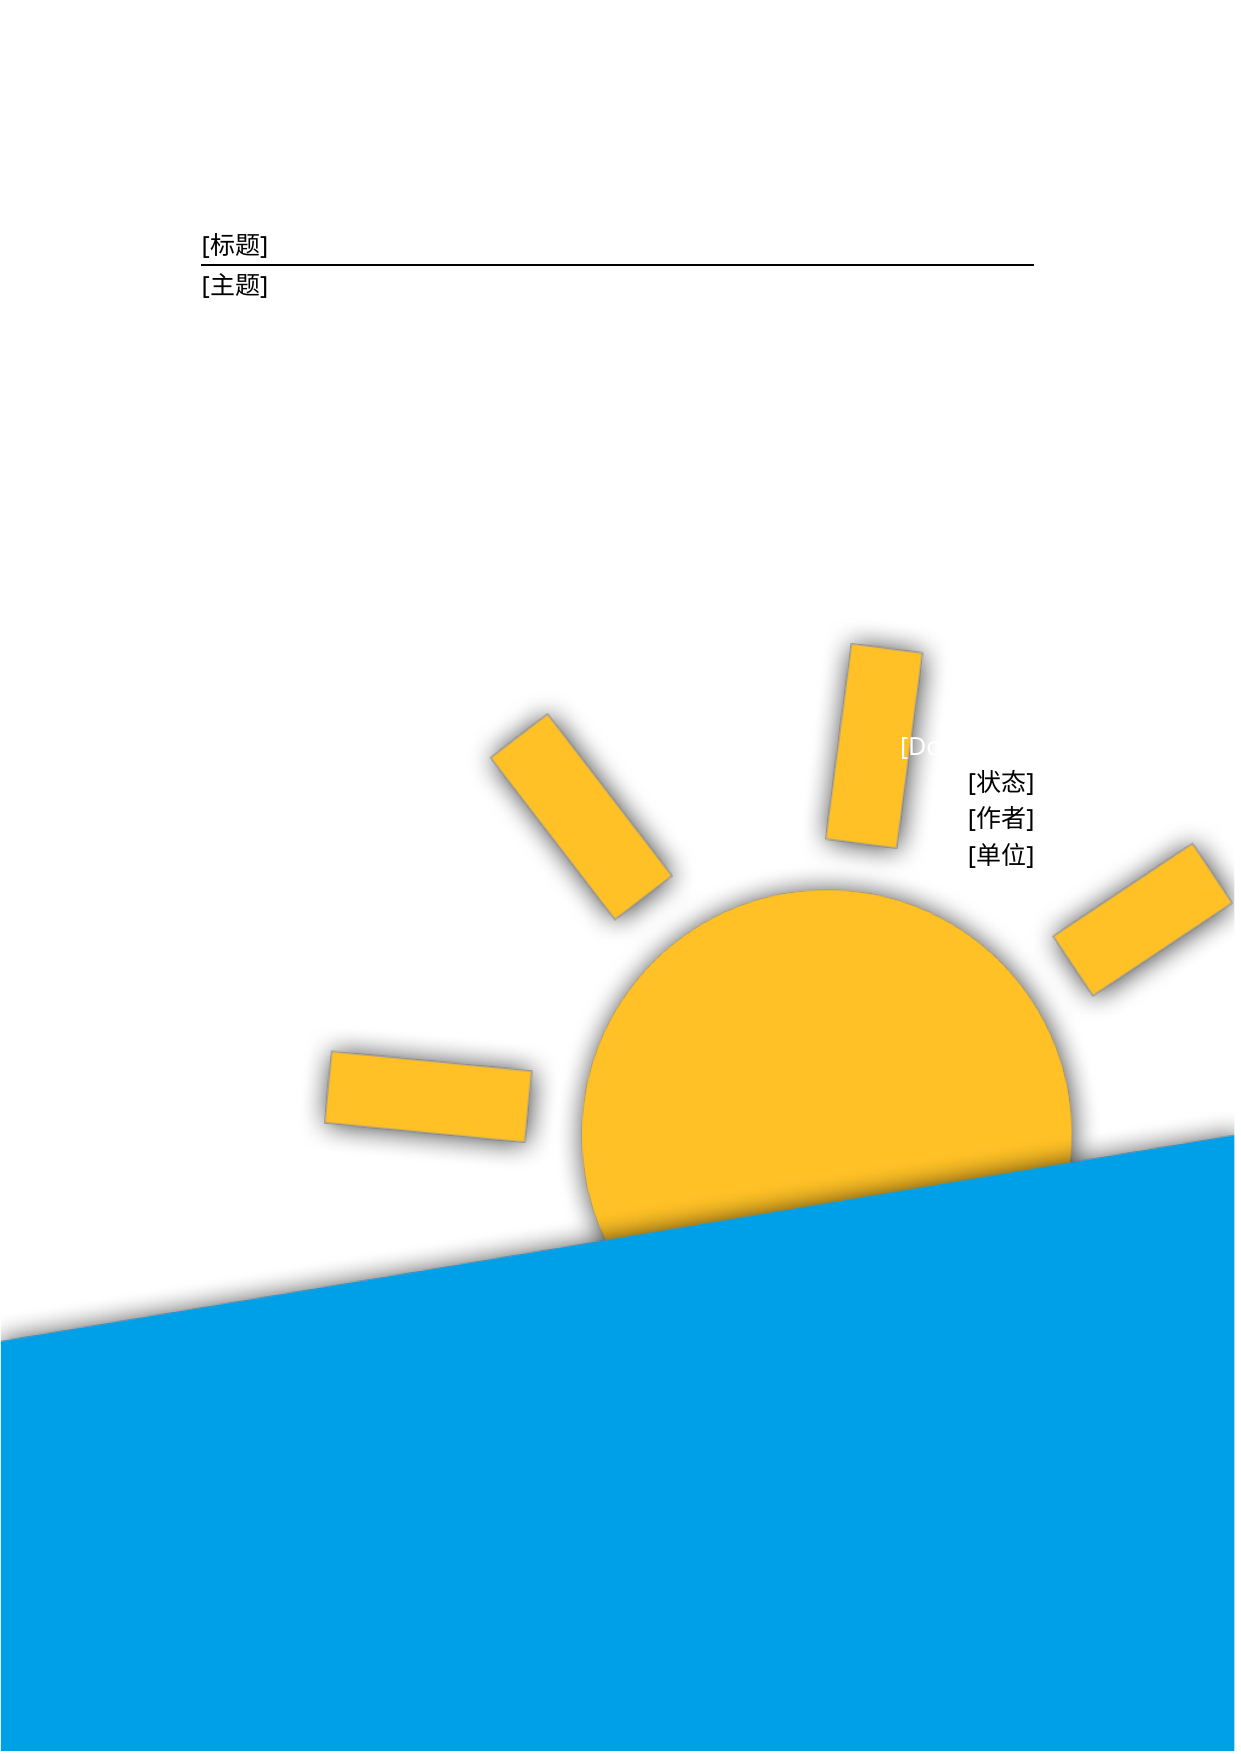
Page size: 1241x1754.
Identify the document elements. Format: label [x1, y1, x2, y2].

picture [0, 614, 1234, 1341]
